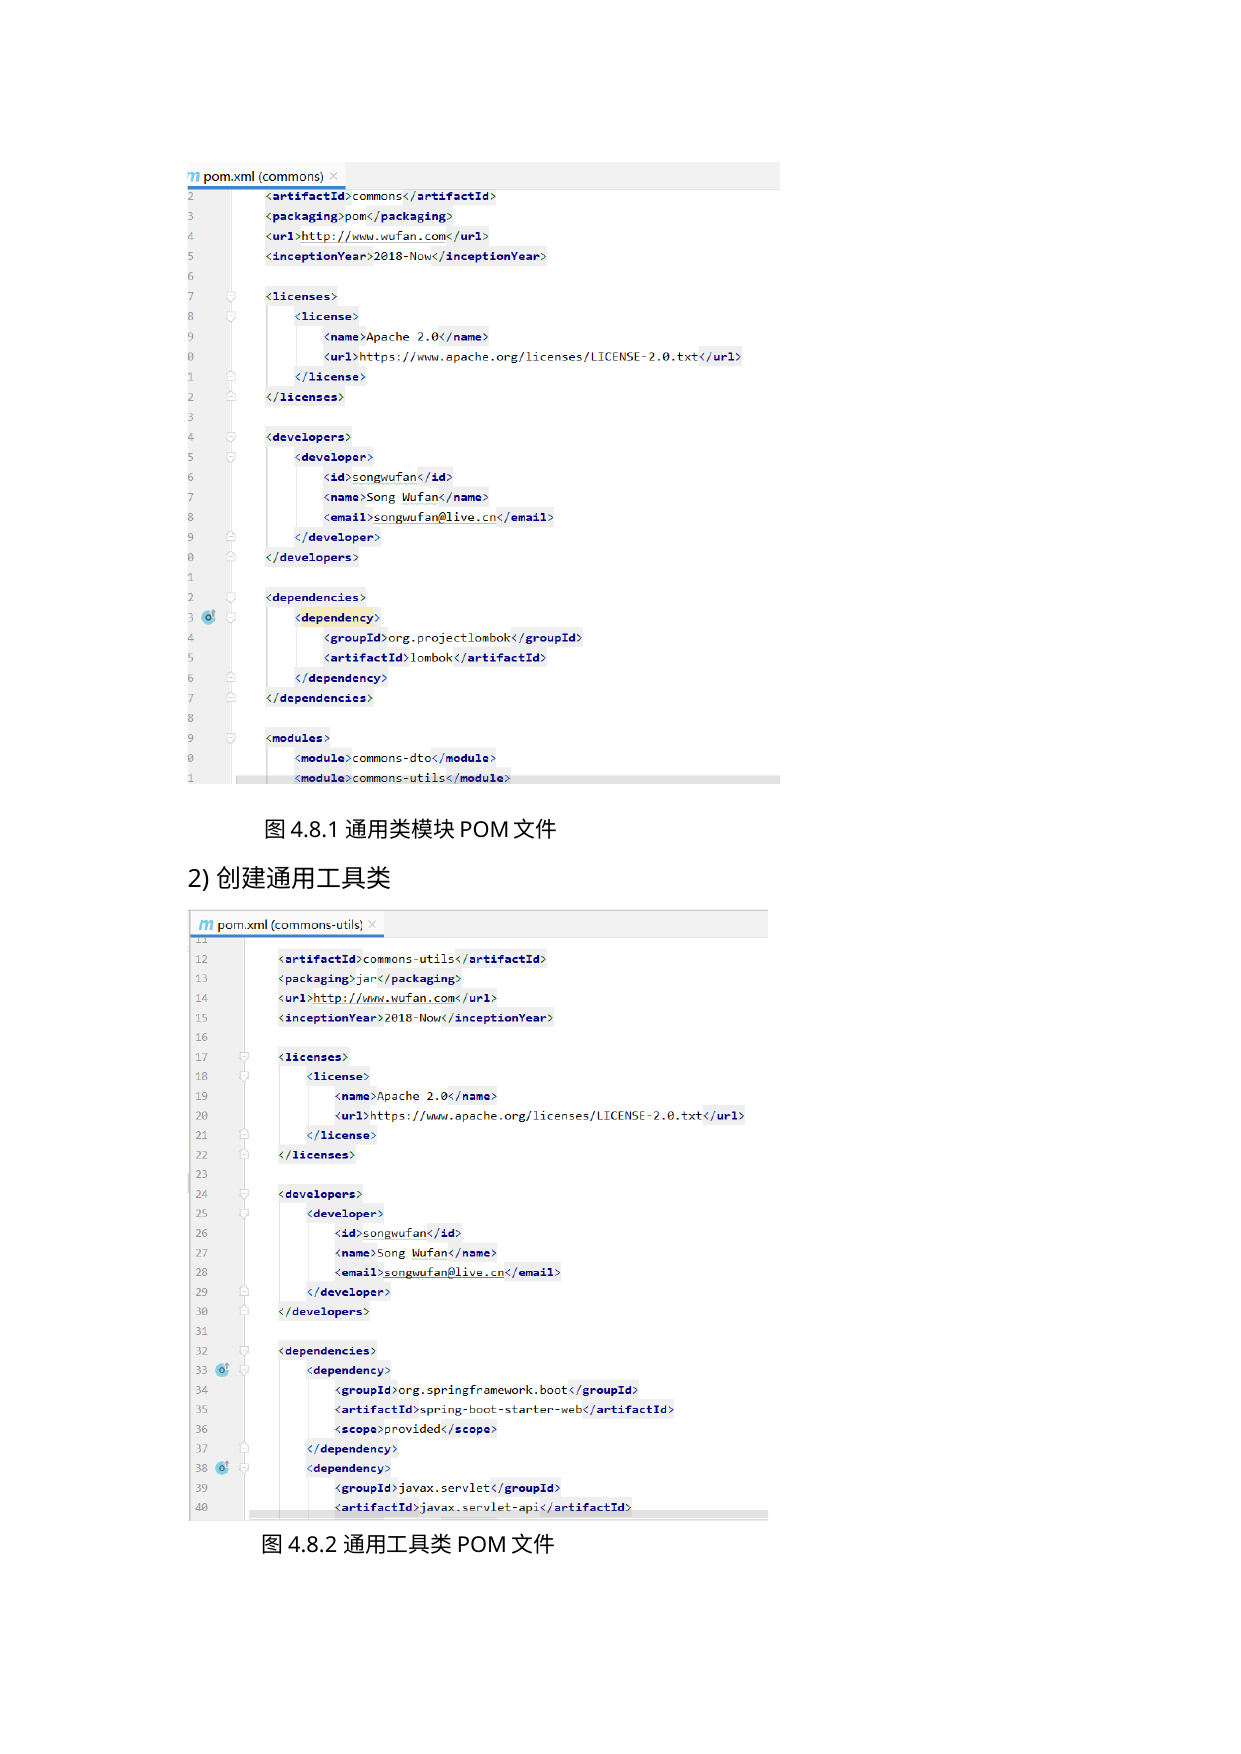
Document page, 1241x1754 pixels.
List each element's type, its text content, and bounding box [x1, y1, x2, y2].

text 2) 创建通用工具类 [187, 844, 1053, 909]
text 图4.8.2 通用工具类POM文件 [187, 1527, 1053, 1559]
text 图4.8.1 通用类模块POM文件 [187, 812, 1053, 844]
picture [187, 162, 780, 784]
picture [187, 909, 769, 1521]
